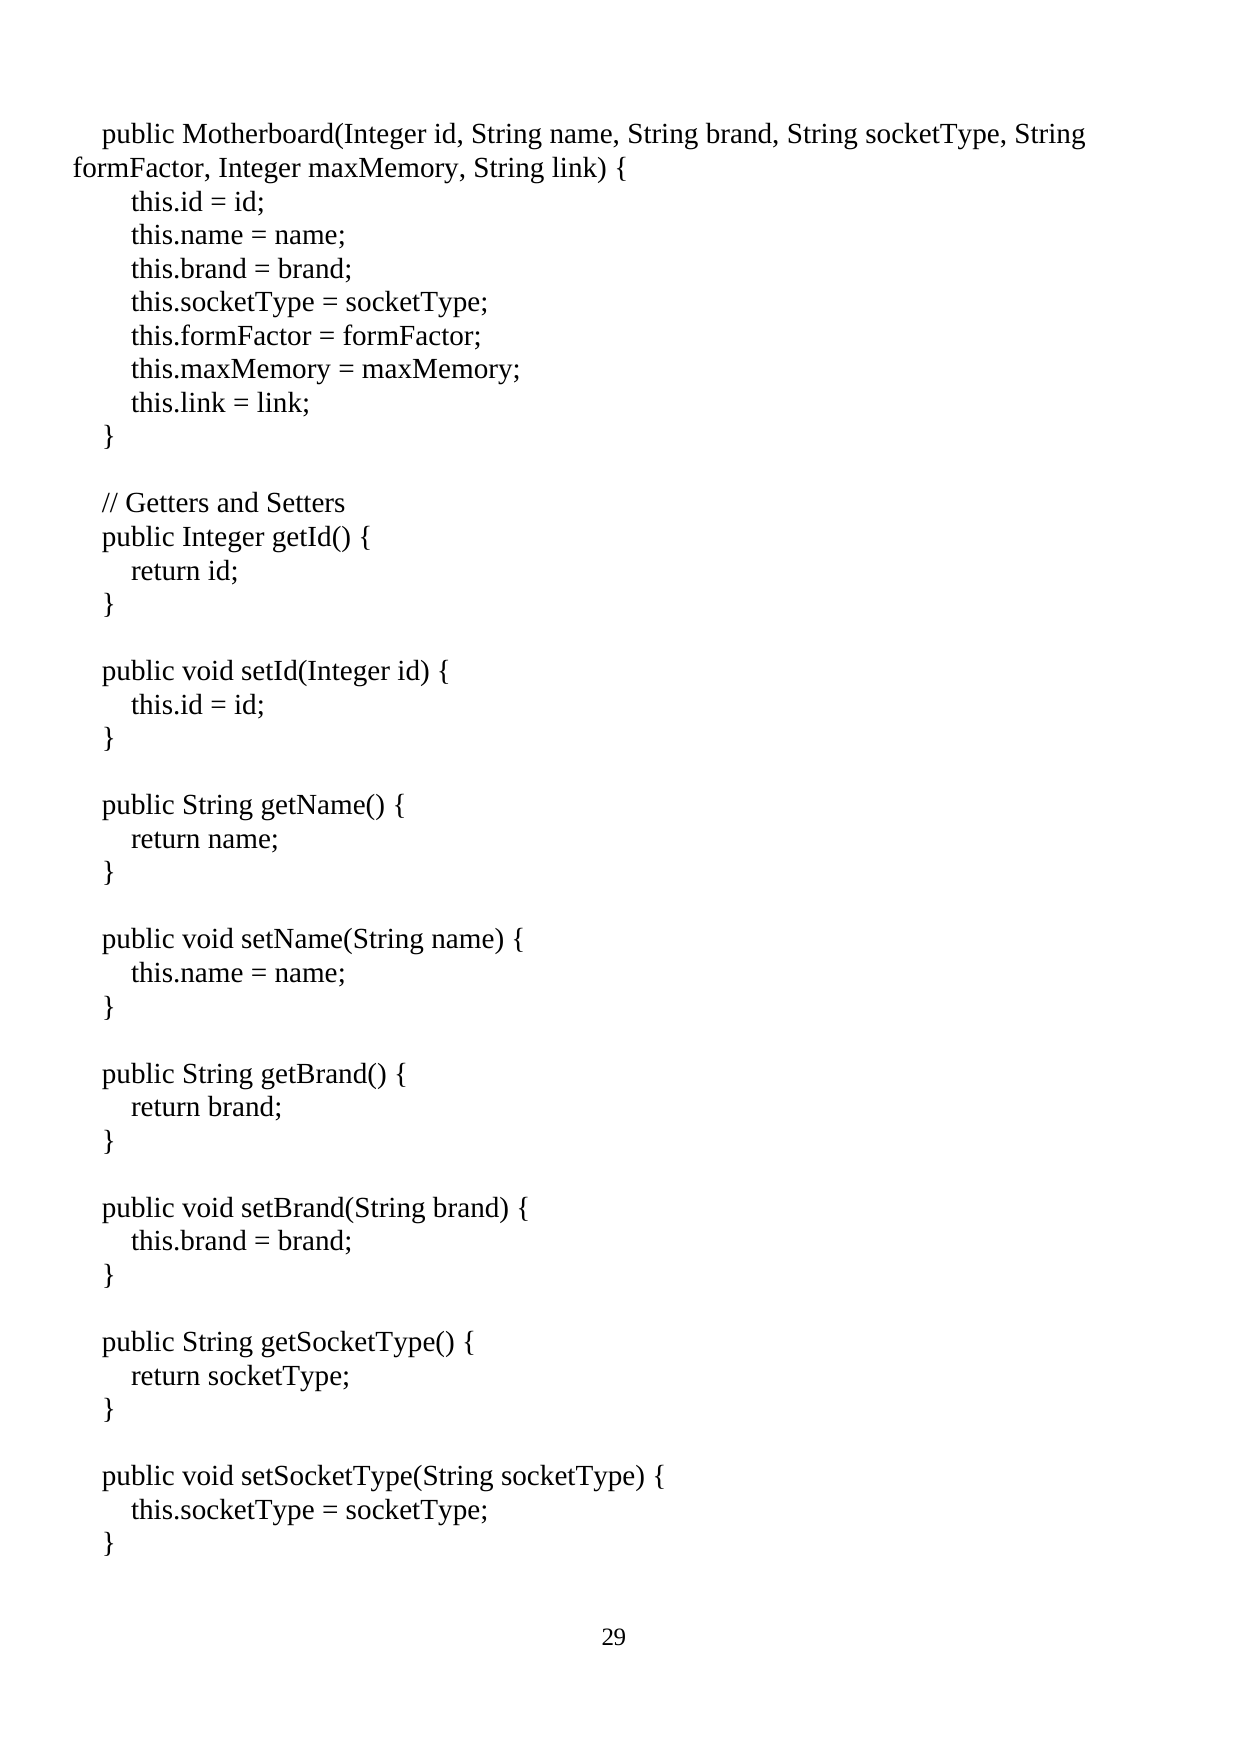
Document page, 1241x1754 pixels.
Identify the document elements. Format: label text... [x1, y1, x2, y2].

text this.formFactor = formFactor; [72, 318, 1192, 351]
text } [72, 418, 1192, 452]
text this.socketType = socketType; [72, 1492, 1192, 1525]
text public void setBrand(String brand) { [72, 1190, 1192, 1223]
text } [72, 1257, 1192, 1291]
text } [72, 720, 1192, 754]
text } [72, 989, 1192, 1022]
text } [72, 1391, 1192, 1425]
text this.id = id; [72, 687, 1192, 720]
text this.name = name; [72, 217, 1192, 251]
text this.brand = brand; [72, 251, 1192, 284]
text this.name = name; [72, 955, 1192, 989]
text return brand; [72, 1089, 1192, 1123]
text return id; [72, 553, 1192, 586]
text } [72, 1525, 1192, 1559]
text this.brand = brand; [72, 1223, 1192, 1257]
text public void setSocketType(String socketType) { [72, 1458, 1192, 1492]
text public void setId(Integer id) { [72, 653, 1192, 687]
text return socketType; [72, 1358, 1192, 1391]
text public String getSocketType() { [72, 1324, 1192, 1358]
text public String getBrand() { [72, 1056, 1192, 1089]
text this.maxMemory = maxMemory; [72, 351, 1192, 385]
text } [72, 1123, 1192, 1156]
text this.link = link; [72, 385, 1192, 418]
text } [72, 586, 1192, 620]
text public String getName() { [72, 787, 1192, 821]
text this.socketType = socketType; [72, 284, 1192, 318]
text public void setName(String name) { [72, 922, 1192, 955]
text // Getters and Setters [72, 486, 1192, 519]
text public Integer getId() { [72, 519, 1192, 553]
text return name; [72, 821, 1192, 854]
text public Motherboard(Integer id, String name, String brand, String socketType, String formFactor, Integer maxMemory, String link) { [72, 117, 1192, 184]
text } [72, 854, 1192, 888]
text this.id = id; [72, 184, 1192, 217]
